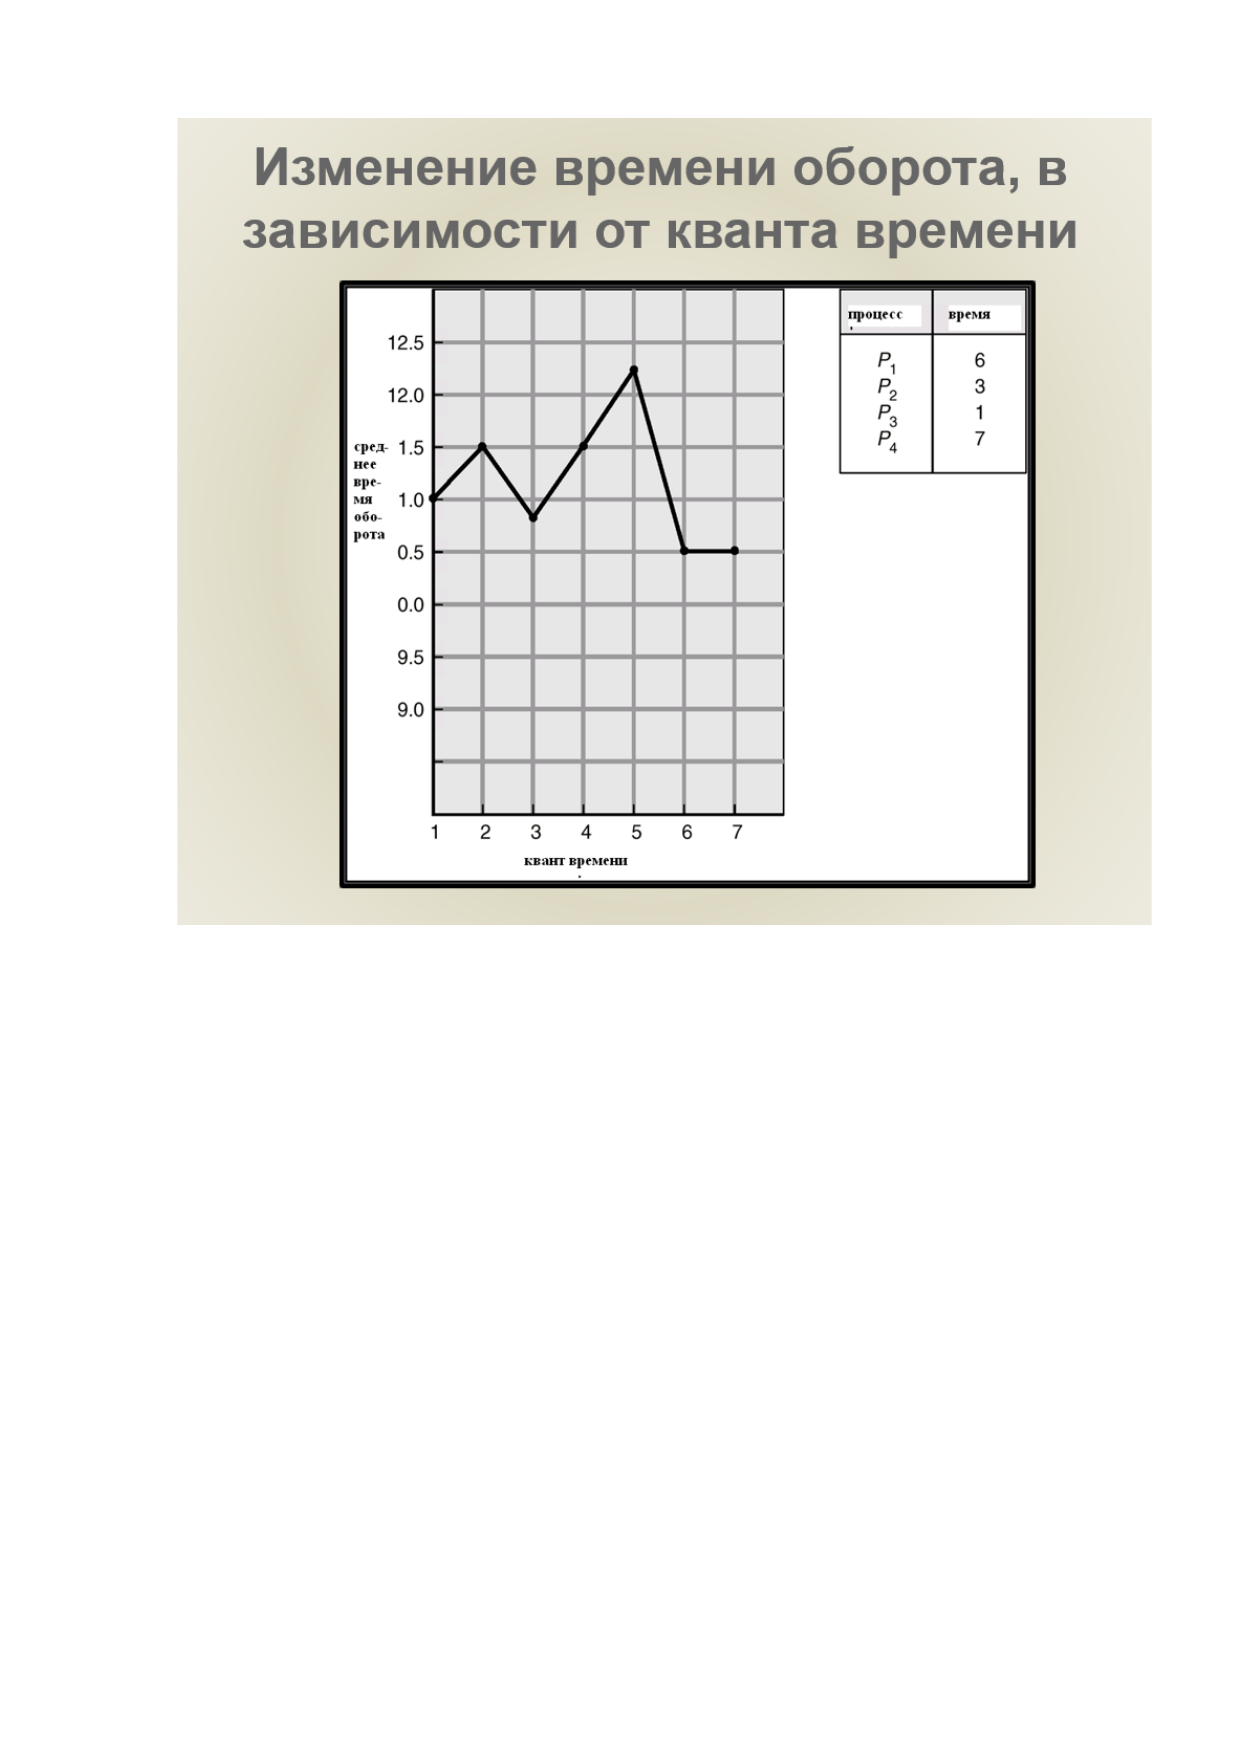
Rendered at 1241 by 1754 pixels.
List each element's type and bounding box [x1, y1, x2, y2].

picture [177, 118, 1152, 925]
